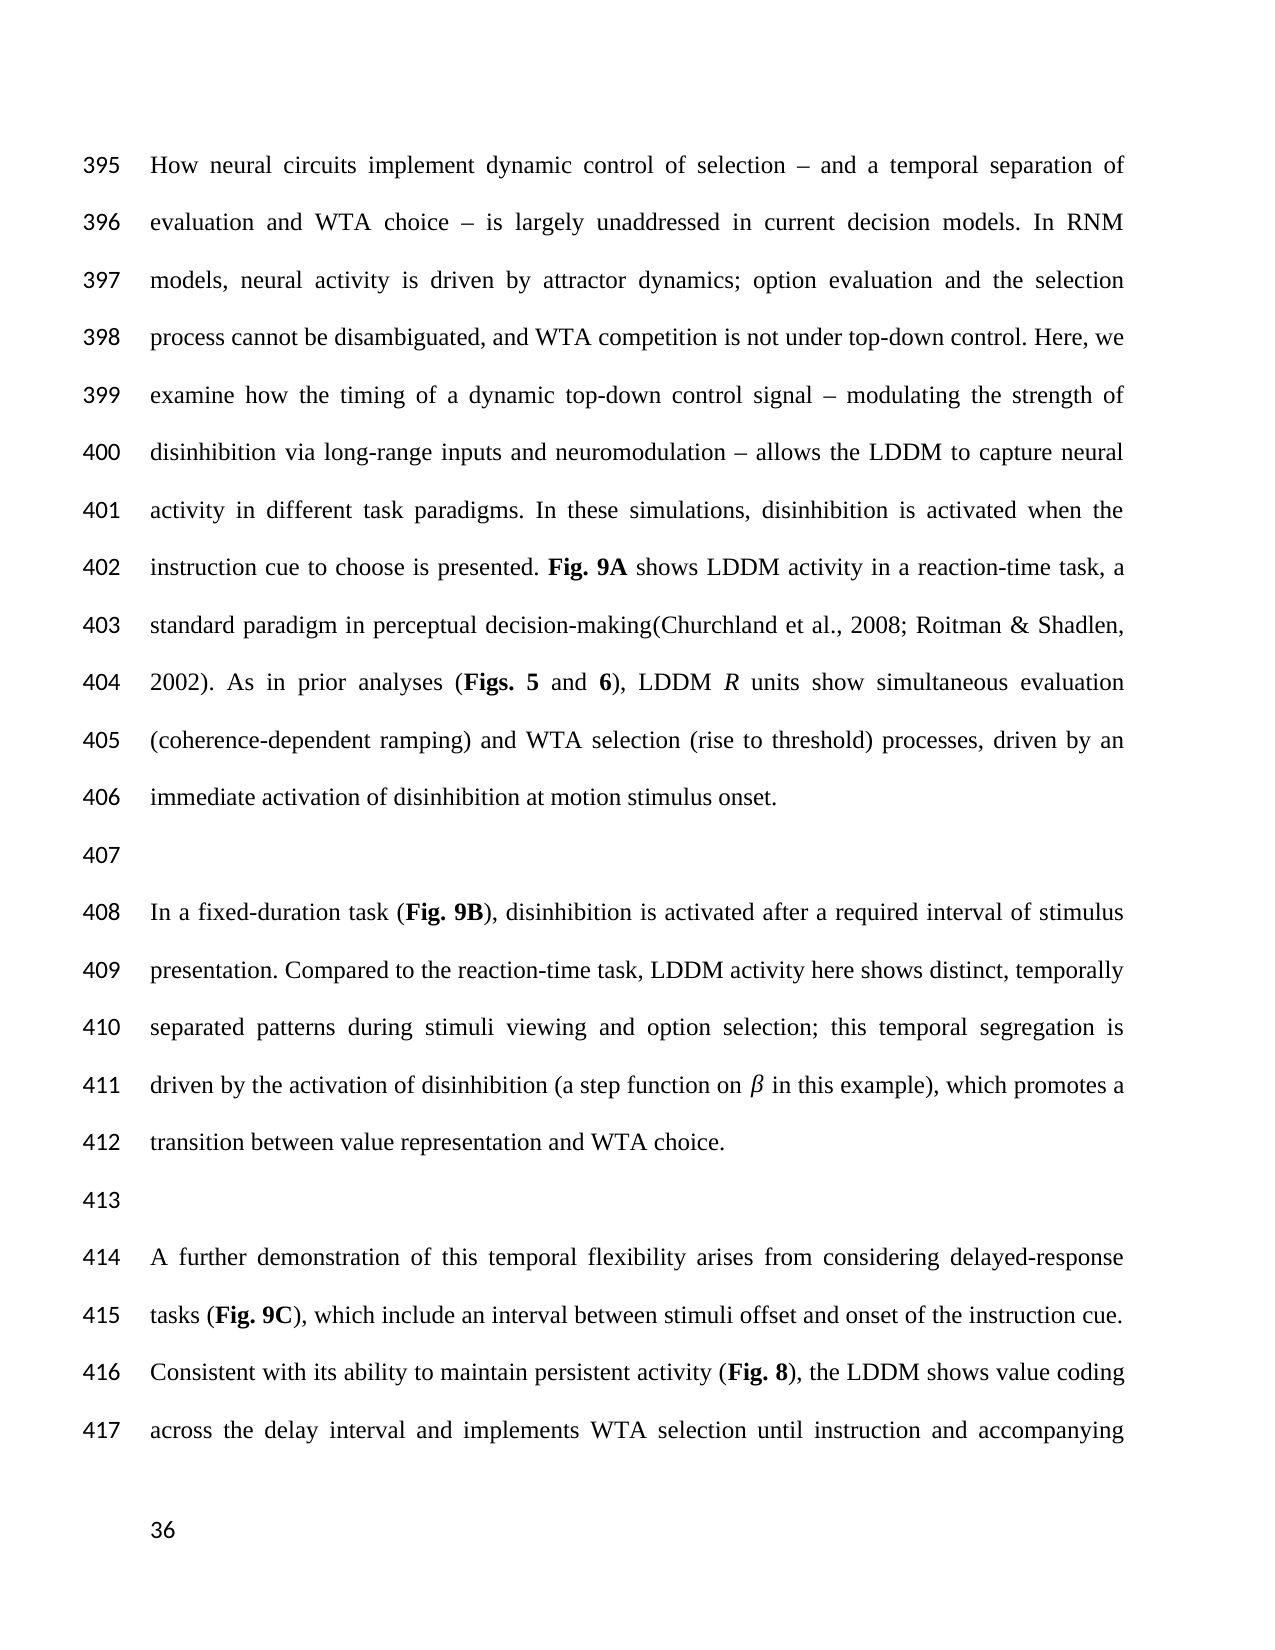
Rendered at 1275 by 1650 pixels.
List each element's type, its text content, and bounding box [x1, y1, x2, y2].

text In a fixed-duration task (Fig. 9B), disinhibition is activated after a required interval of stimulus presentation. Compared to the reaction-time task, LDDM activity here shows distinct, temporally separated patterns during stimuli viewing and option selection; this temporal segregation is driven by the activation of disinhibition (a step function on in this example), which promotes a transition between value representation and WTA choice. [150, 897, 1125, 1156]
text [150, 1242, 1125, 1444]
text How neural circuits implement dynamic control of selection – and a temporal separation of evaluation and WTA choice – is largely unaddressed in current decision models. In RNM models, neural activity is driven by attractor dynamics; option evaluation and the selection process cannot be disambiguated, and WTA competition is not under top-down control. Here, we examine how the timing of a dynamic top-down control signal – modulating the strength of disinhibition via long-range inputs and neuromodulation – allows the LDDM to capture neural activity in different task paradigms. In these simulations, disinhibition is activated when the instruction cue to choose is presented. Fig. 9A shows LDDM activity in a reaction-time task, a standard paradigm in perceptual decision-making(Churchland et al., 2008; Roitman & Shadlen, 2002). As in prior analyses (Figs. 5 and 6), LDDM R units show simultaneous evaluation (coherence-dependent ramping) and WTA selection (rise to threshold) processes, driven by an immediate activation of disinhibition at motion stimulus onset. [150, 150, 1125, 811]
